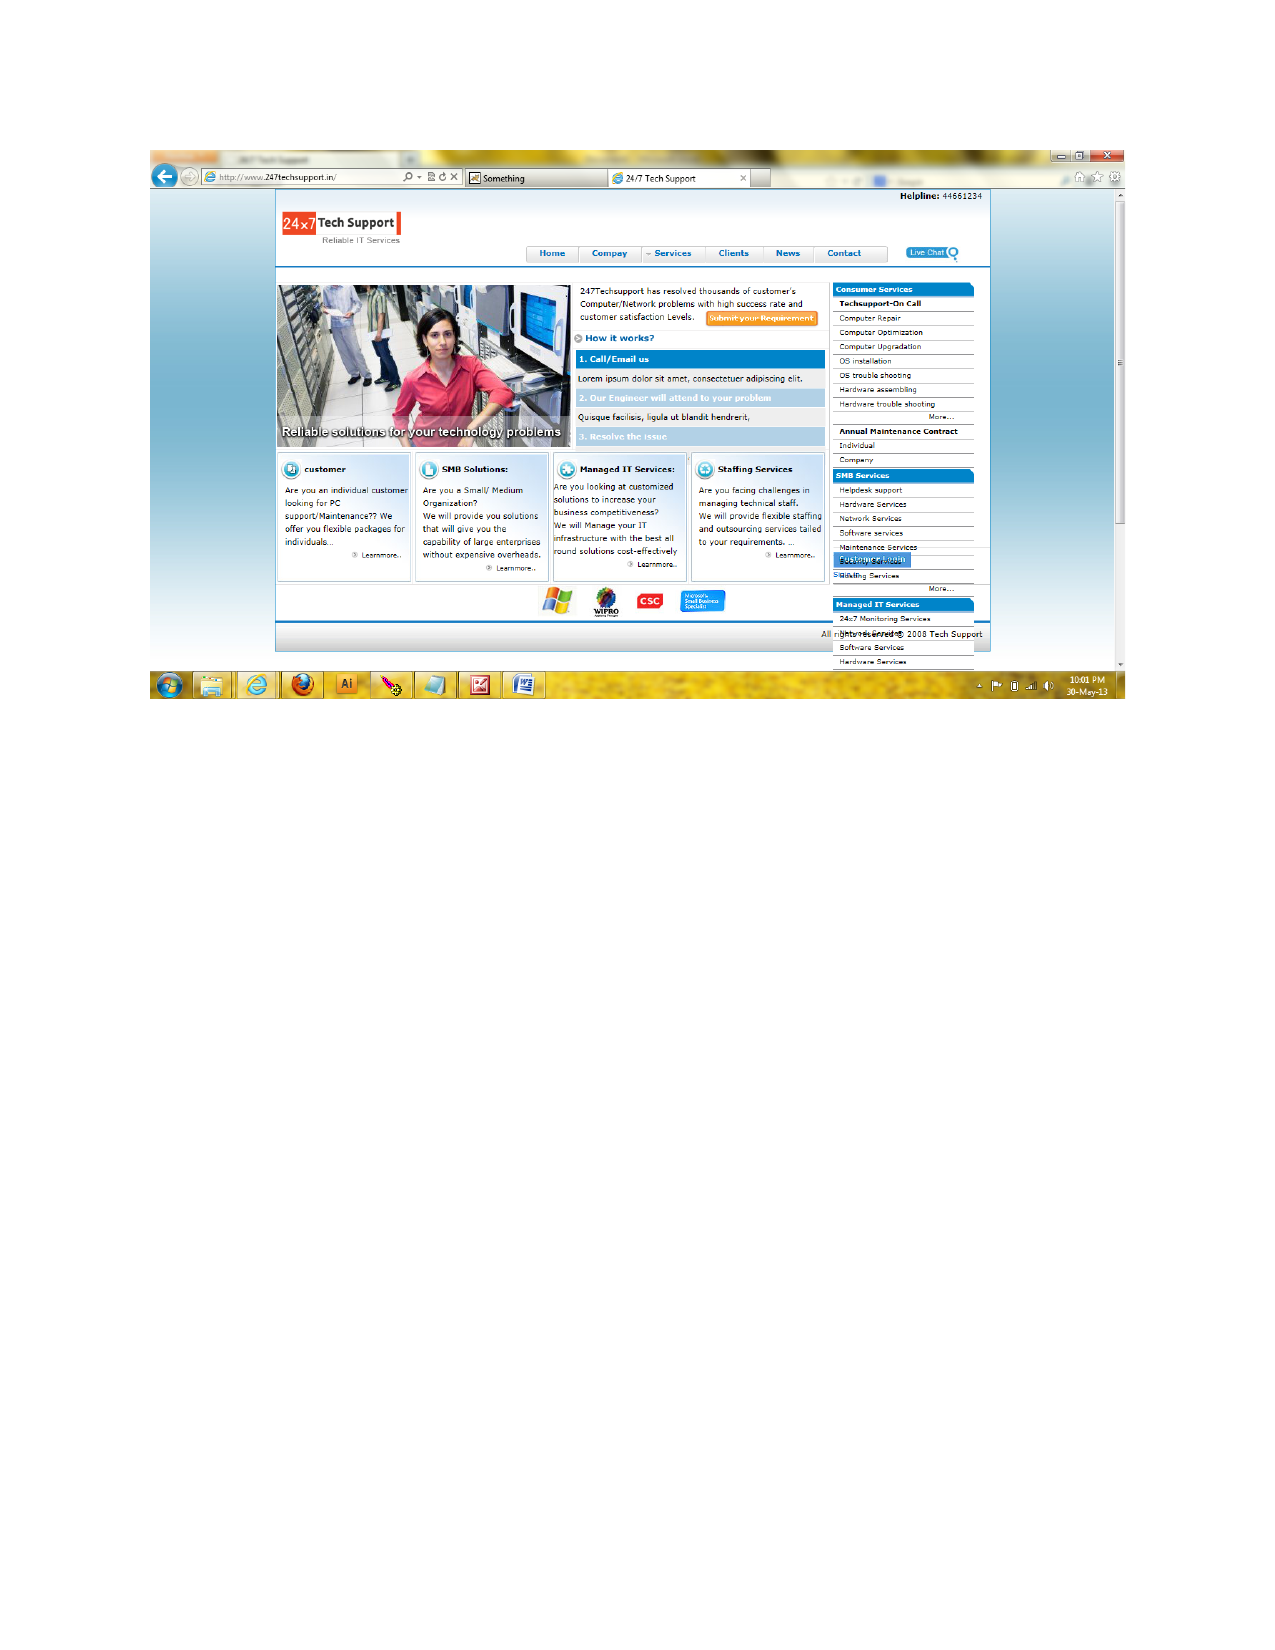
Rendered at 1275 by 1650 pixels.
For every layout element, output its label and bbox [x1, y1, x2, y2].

picture [150, 150, 1125, 699]
